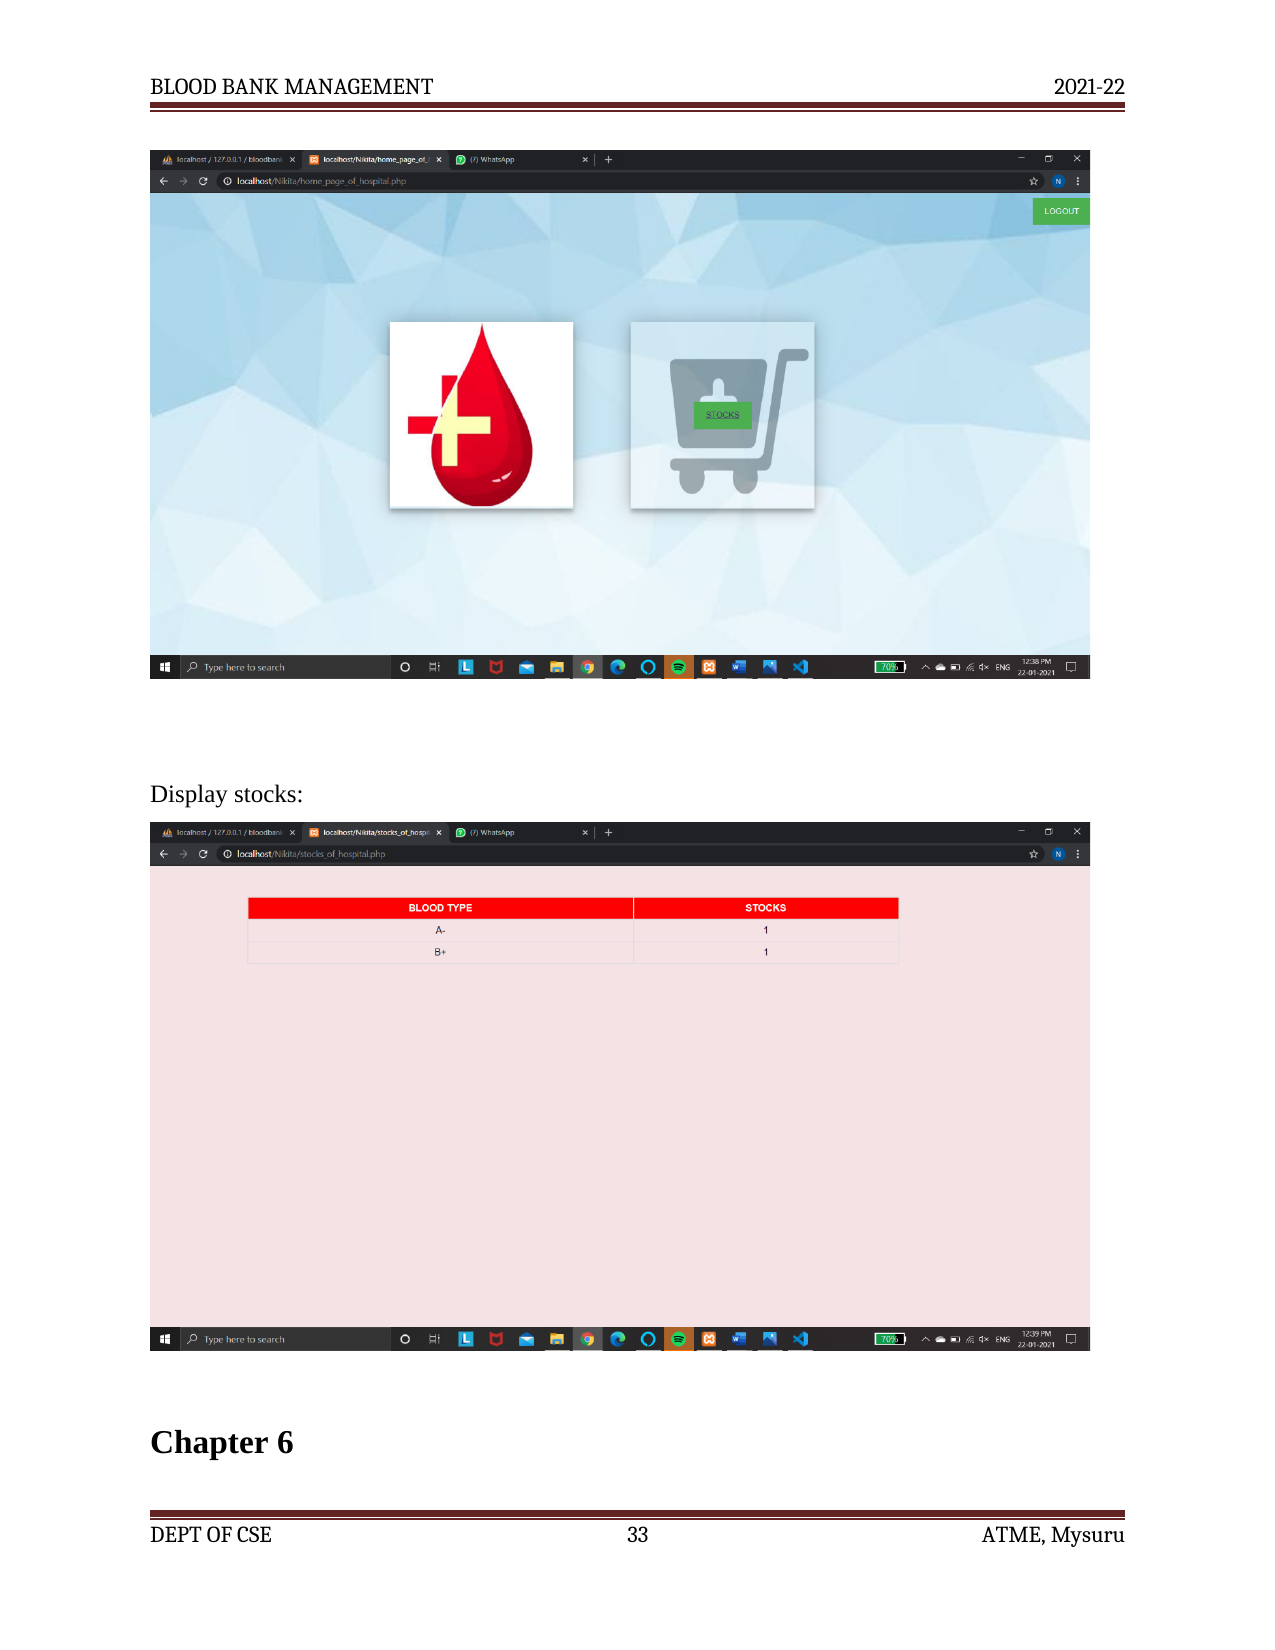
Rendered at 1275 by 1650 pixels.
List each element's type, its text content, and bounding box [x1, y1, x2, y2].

picture [150, 822, 1091, 1351]
text Chapter 6 [150, 1422, 1125, 1461]
text Display stocks: [150, 779, 1125, 808]
picture [150, 150, 1091, 679]
